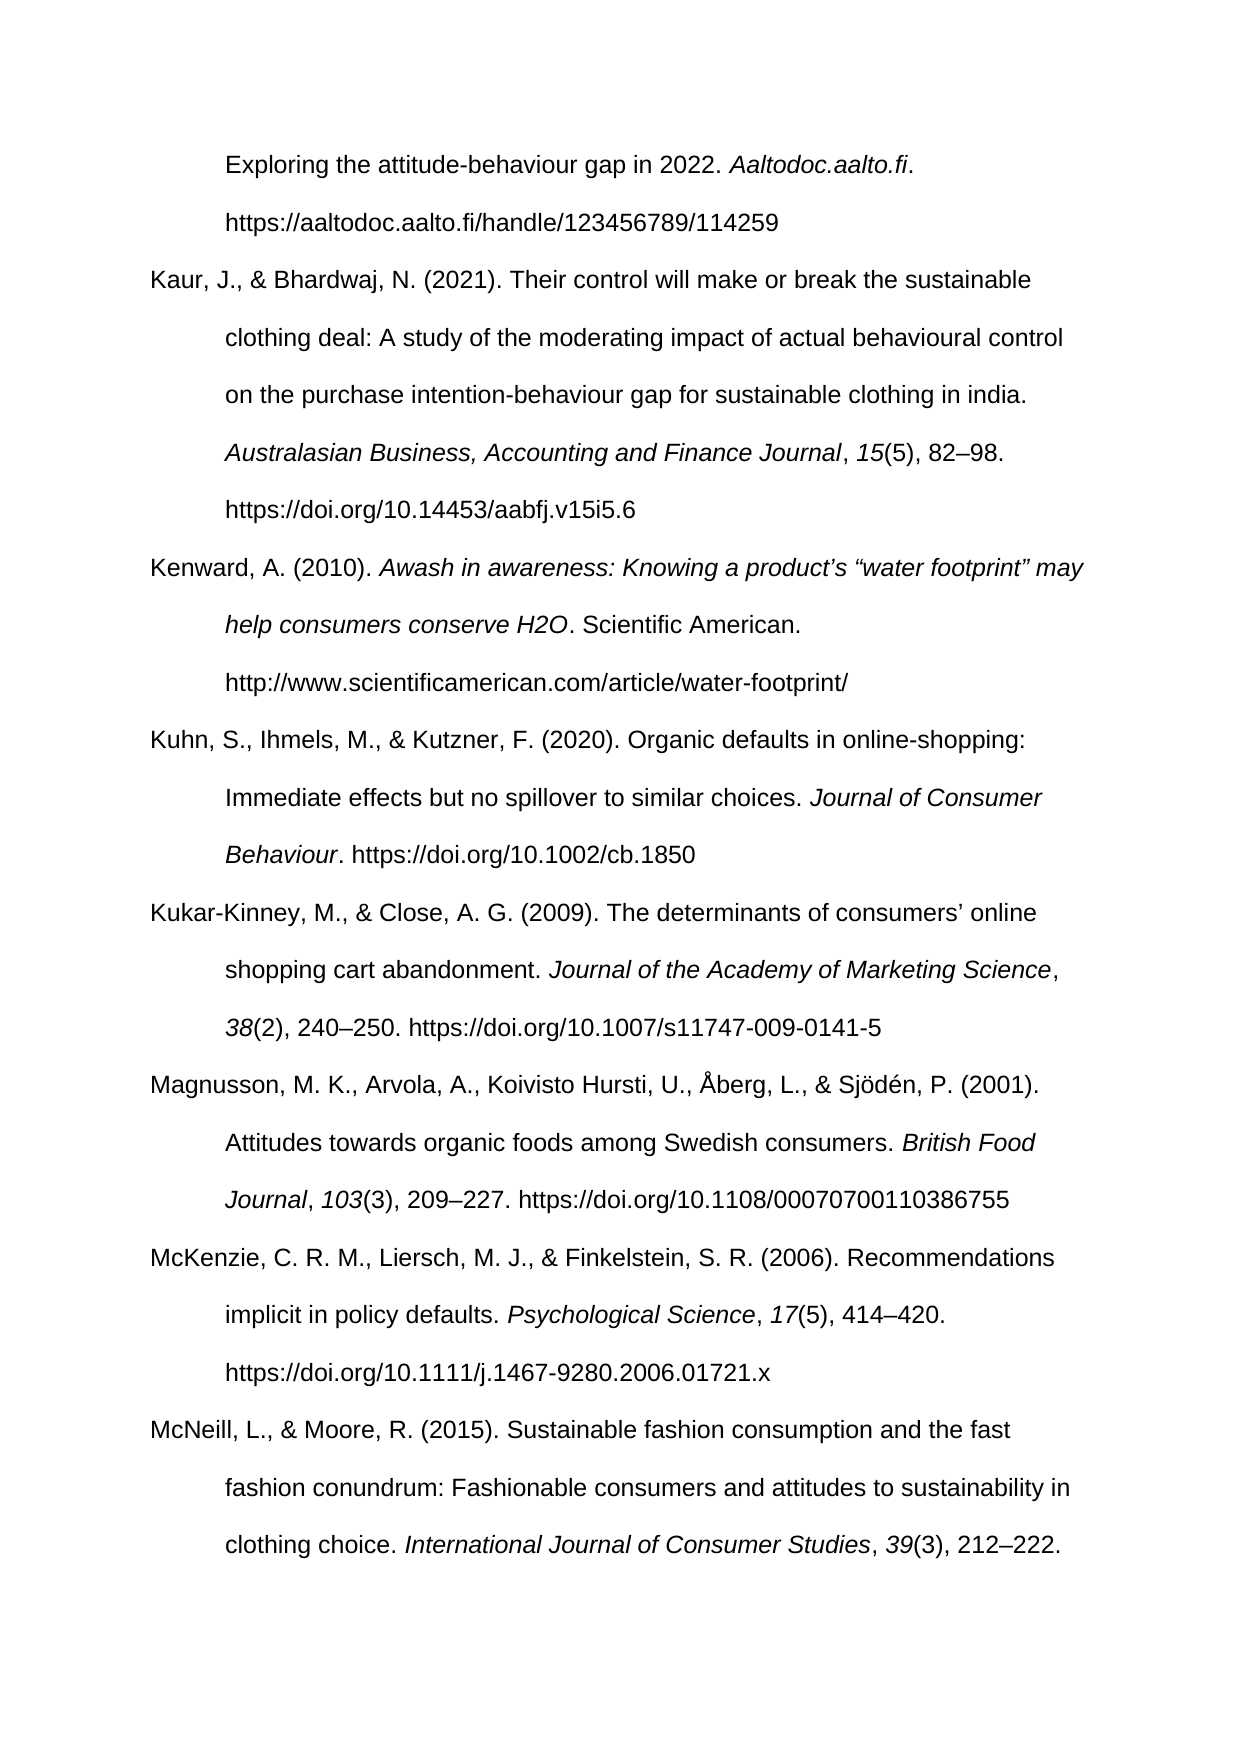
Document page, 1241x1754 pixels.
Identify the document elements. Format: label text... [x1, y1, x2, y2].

text Kaur, J., & Bhardwaj, N. (2021). Their control will make or break the sustainable clothing deal: A study of the moderating impact of actual behavioural control on the purchase intention-behaviour gap for sustainable clothing in india. Australasian Business, Accounting and Finance Journal, 15(5), 82–98. https://doi.org/10.14453/aabfj.v15i5.6 [150, 265, 1090, 524]
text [150, 150, 1090, 236]
text Kuhn, S., Ihmels, M., & Kutzner, F. (2020). Organic defaults in online‐shopping: Immediate effects but no spillover to similar choices. Journal of Consumer Behaviour. https://doi.org/10.1002/cb.1850 [150, 725, 1090, 869]
text McKenzie, C. R. M., Liersch, M. J., & Finkelstein, S. R. (2006). Recommendations implicit in policy defaults. Psychological Science, 17(5), 414–420. https://doi.org/10.1111/j.1467-9280.2006.01721.x [150, 1242, 1090, 1386]
text Kenward, A. (2010). Awash in awareness: Knowing a product’s “water footprint” may help consumers conserve H2O. Scientific American. http://www.scientificamerican.com/article/water-footprint/ [150, 552, 1090, 696]
text Kukar-Kinney, M., & Close, A. G. (2009). The determinants of consumers’ online shopping cart abandonment. Journal of the Academy of Marketing Science, 38(2), 240–250. https://doi.org/10.1007/s11747-009-0141-5 [150, 897, 1090, 1041]
text Magnusson, M. K., Arvola, A., Koivisto Hursti, U., Åberg, L., & Sjödén, P. (2001). Attitudes towards organic foods among Swedish consumers. British Food Journal, 103(3), 209–227. https://doi.org/10.1108/00070700110386755 [150, 1070, 1090, 1214]
text McNeill, L., & Moore, R. (2015). Sustainable fashion consumption and the fast fashion conundrum: Fashionable consumers and attitudes to sustainability in clothing choice. International Journal of Consumer Studies, 39(3), 212–222. [150, 1415, 1090, 1559]
